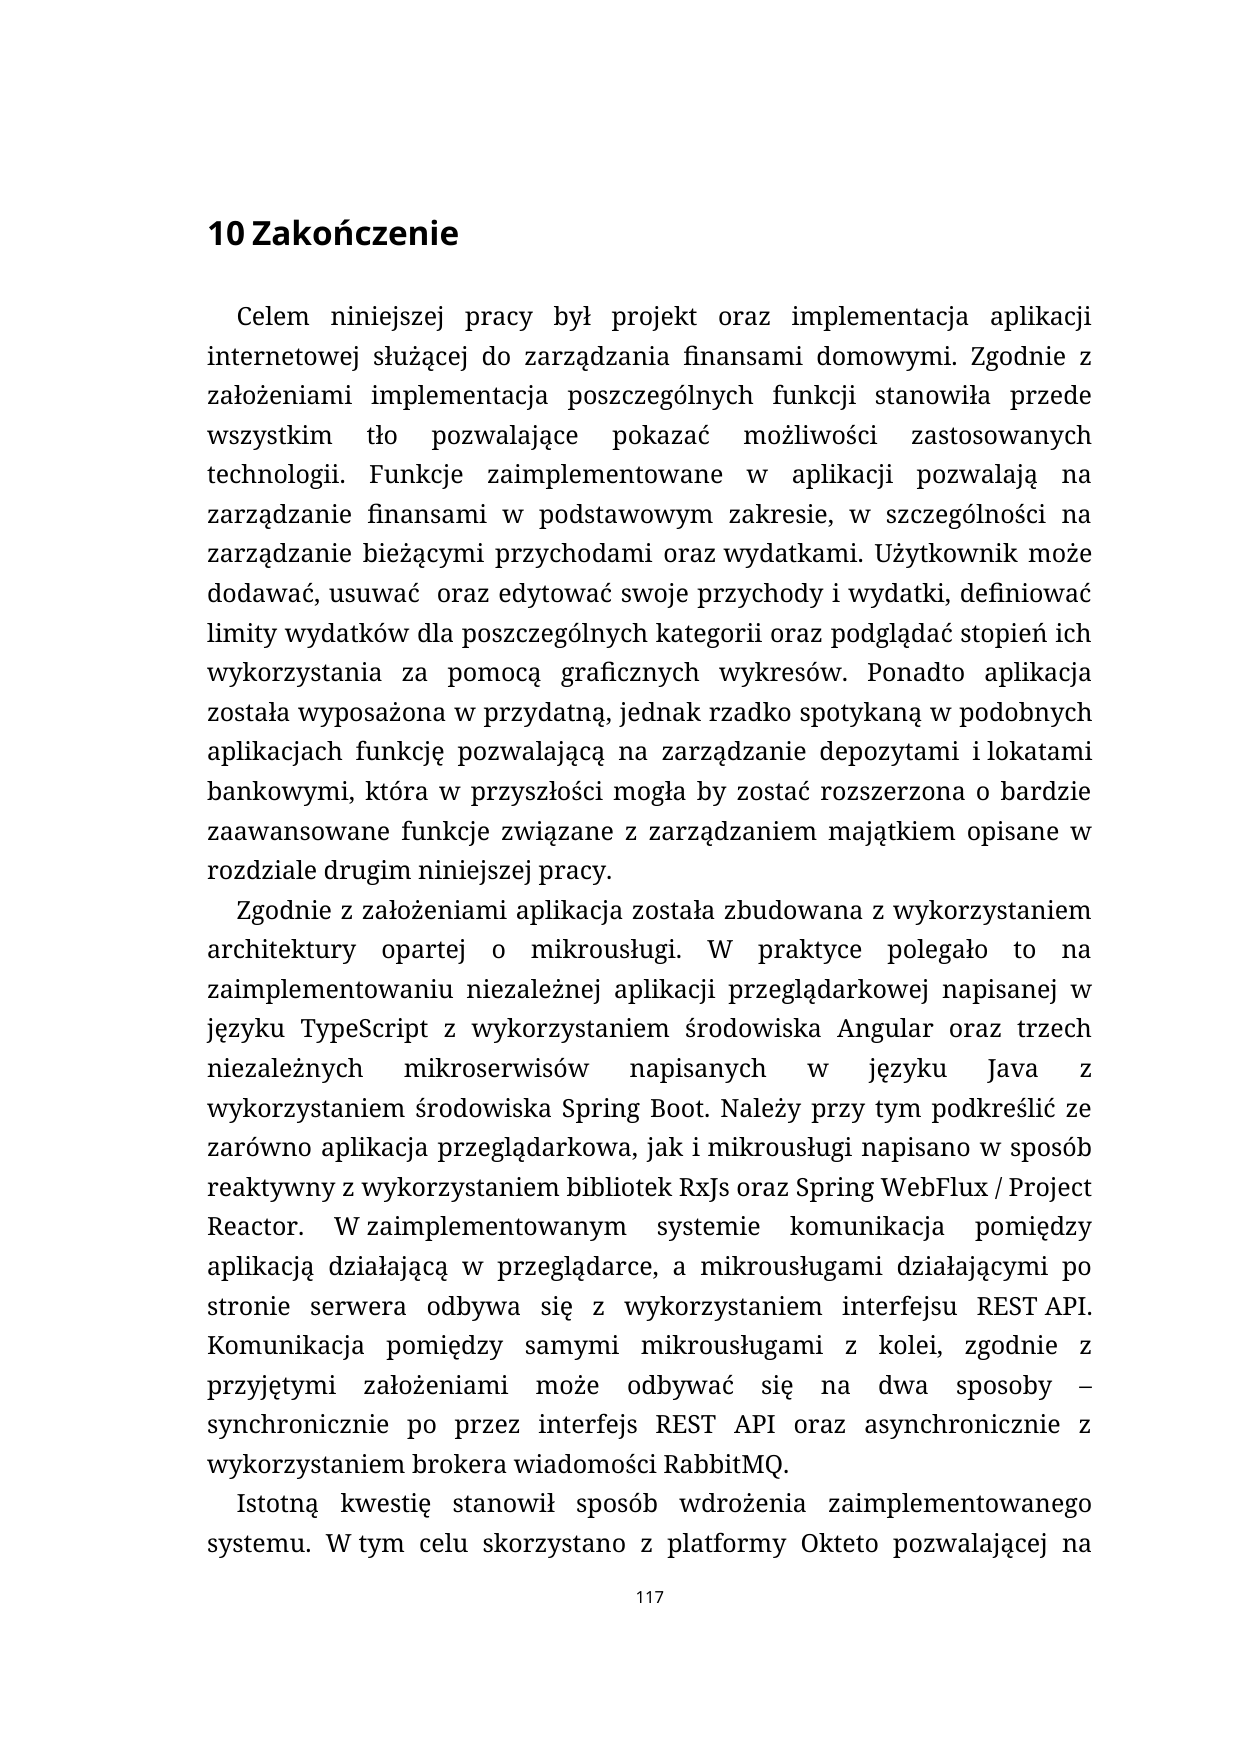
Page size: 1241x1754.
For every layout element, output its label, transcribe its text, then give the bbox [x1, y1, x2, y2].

text Zgodnie z założeniami aplikacja została zbudowana z wykorzystaniem architektury opartej o mikrousługi. W praktyce polegało to na zaimplementowaniu niezależnej aplikacji przeglądarkowej napisanej w języku TypeScript z wykorzystaniem środowiska Angular oraz trzech niezależnych mikroserwisów napisanych w języku Java z wykorzystaniem środowiska Spring Boot. Należy przy tym podkreślić ze zarówno aplikacja przeglądarkowa, jak i mikrousługi napisano w sposób reaktywny z wykorzystaniem bibliotek RxJs oraz Spring WebFlux / Project Reactor. W zaimplementowanym systemie komunikacja pomiędzy aplikacją działającą w przeglądarce, a mikrousługami działającymi po stronie serwera odbywa się z wykorzystaniem interfejsu REST API. Komunikacja pomiędzy samymi mikrousługami z kolei, zgodnie z przyjętymi założeniami może odbywać się na dwa sposoby – synchronicznie po przez interfejs REST API oraz asynchronicznie z wykorzystaniem brokera wiadomości RabbitMQ. [207, 887, 1092, 1481]
subtitle Zakończenie [207, 210, 1092, 256]
text Celem niniejszej pracy był projekt oraz implementacja aplikacji internetowej służącej do zarządzania finansami domowymi. Zgodnie z założeniami implementacja poszczególnych funkcji stanowiła przede wszystkim tło pozwalające pokazać możliwości zastosowanych technologii. Funkcje zaimplementowane w aplikacji pozwalają na zarządzanie finansami w podstawowym zakresie, w szczególności na zarządzanie bieżącymi przychodami oraz wydatkami. Użytkownik może dodawać, usuwać oraz edytować swoje przychody i wydatki, definiować limity wydatków dla poszczególnych kategorii oraz podglądać stopień ich wykorzystania za pomocą graficznych wykresów. Ponadto aplikacja została wyposażona w przydatną, jednak rzadko spotykaną w podobnych aplikacjach funkcję pozwalającą na zarządzanie depozytami i lokatami bankowymi, która w przyszłości mogła by zostać rozszerzona o bardzie zaawansowane funkcje związane z zarządzaniem majątkiem opisane w rozdziale drugim niniejszej pracy. [207, 293, 1092, 887]
